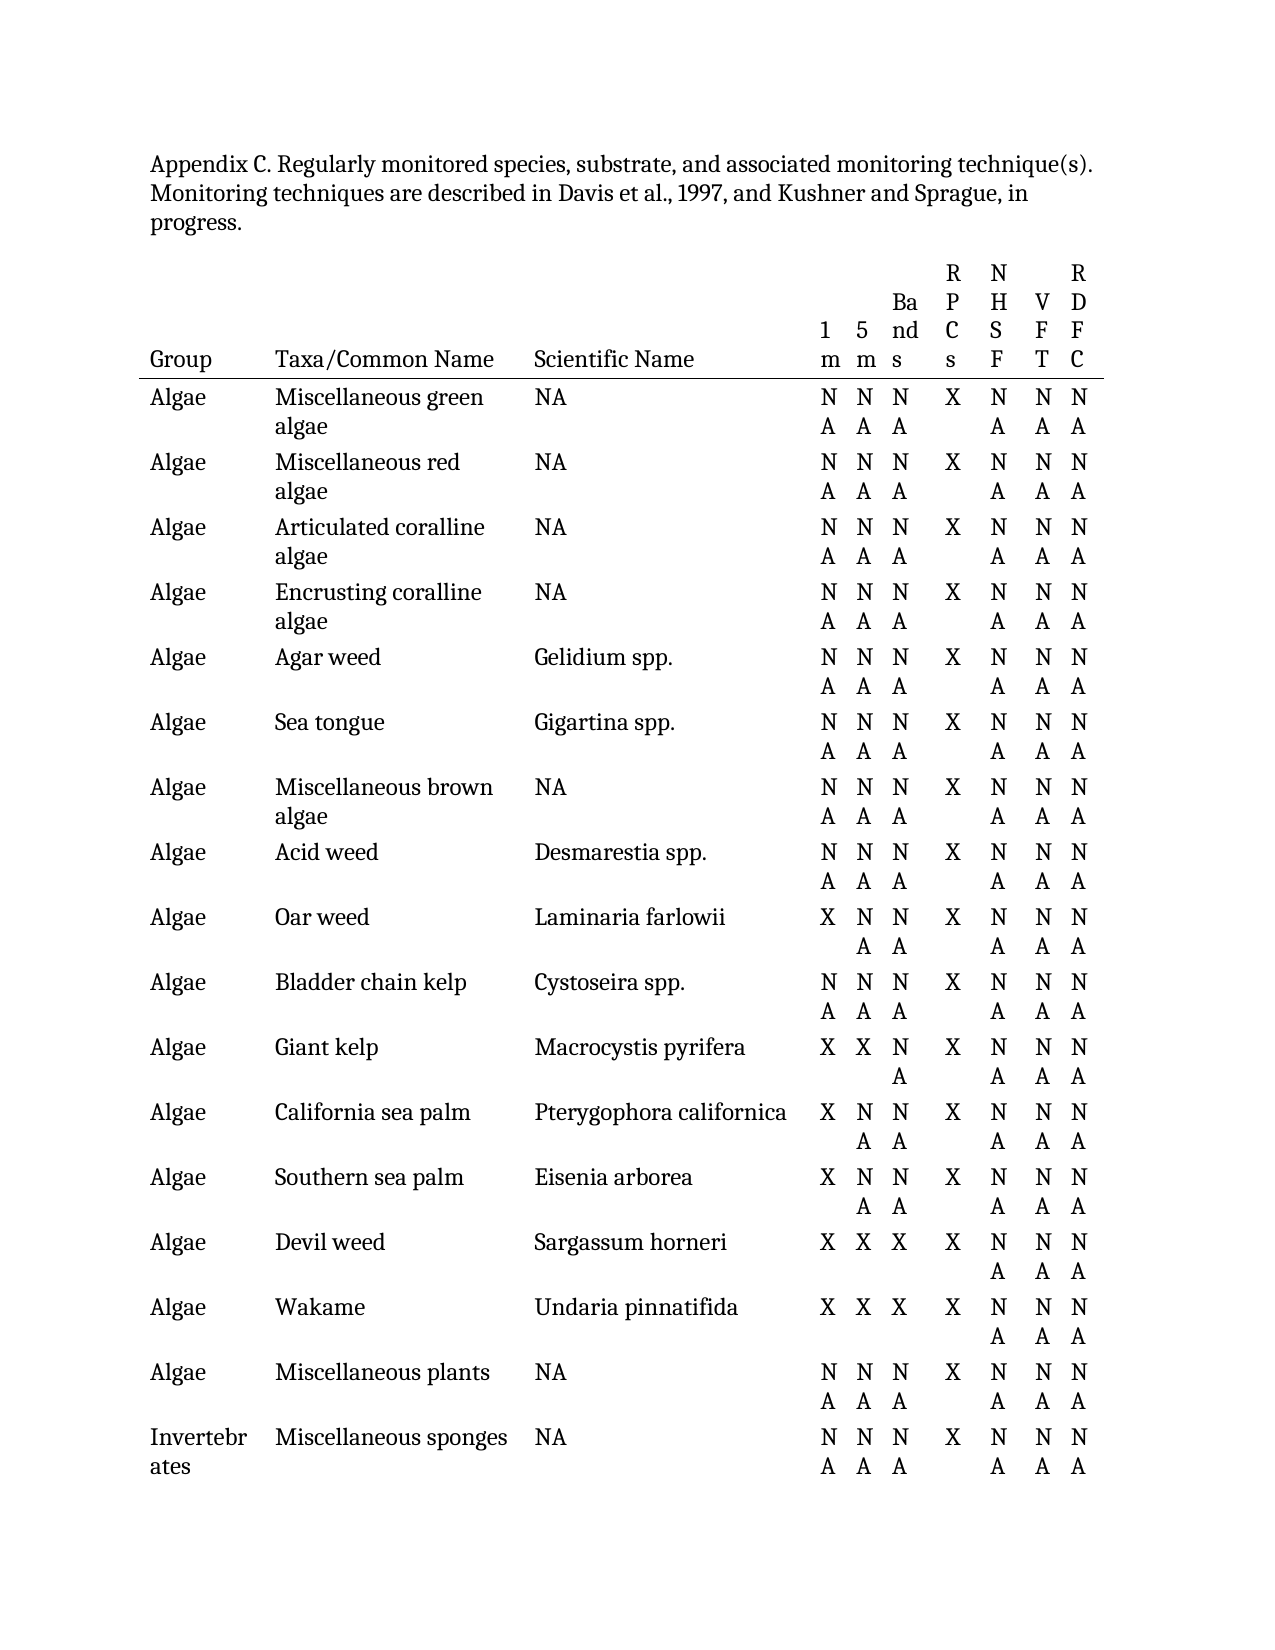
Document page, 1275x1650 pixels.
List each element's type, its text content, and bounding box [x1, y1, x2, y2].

table_header Scientific Name [523, 255, 809, 377]
table_cell Agar weed [264, 639, 523, 704]
table_cell NA [809, 964, 845, 1029]
table_cell NA [881, 964, 934, 1029]
table_cell X [809, 1159, 845, 1224]
table_cell X [934, 1159, 979, 1224]
table_cell NA [979, 1419, 1023, 1484]
table_cell Miscellaneous red algae [264, 444, 523, 509]
table_cell X [934, 574, 979, 639]
table_cell X [809, 1029, 845, 1094]
table_cell Algae [139, 1094, 264, 1159]
table_cell Southern sea palm [264, 1159, 523, 1224]
table_cell Pterygophora californica [523, 1094, 809, 1159]
table_cell X [934, 1419, 979, 1484]
table_header Group [139, 255, 264, 377]
table_cell NA [1024, 1289, 1059, 1354]
table_cell Cystoseira spp. [523, 964, 809, 1029]
table_cell Algae [139, 574, 264, 639]
table_cell Wakame [264, 1289, 523, 1354]
table_cell Bladder chain kelp [264, 964, 523, 1029]
table_cell NA [881, 444, 934, 509]
table_cell NA [1059, 379, 1104, 444]
table_cell NA [1024, 574, 1059, 639]
table_cell Miscellaneous sponges [264, 1419, 523, 1484]
table_cell NA [1024, 704, 1059, 769]
table_cell X [934, 639, 979, 704]
table_cell NA [845, 769, 881, 834]
table_cell NA [845, 574, 881, 639]
table_cell Algae [139, 379, 264, 444]
table_cell Sea tongue [264, 704, 523, 769]
table_header 1 m [809, 255, 845, 377]
table_header Taxa/Common Name [264, 255, 523, 377]
table_cell Eisenia arborea [523, 1159, 809, 1224]
table_cell NA [845, 899, 881, 964]
table_cell X [934, 1354, 979, 1419]
table_cell NA [809, 444, 845, 509]
table_cell NA [881, 509, 934, 574]
table_cell NA [979, 704, 1023, 769]
table_cell NA [845, 379, 881, 444]
table_cell NA [979, 444, 1023, 509]
table_cell X [809, 1289, 845, 1354]
table_cell NA [523, 379, 809, 444]
table_cell NA [979, 1354, 1023, 1419]
table_cell NA [523, 1419, 809, 1484]
table_cell NA [845, 1094, 881, 1159]
table_cell NA [809, 509, 845, 574]
table_cell NA [845, 1419, 881, 1484]
table_cell NA [881, 1094, 934, 1159]
table_cell Algae [139, 1289, 264, 1354]
table_cell NA [1024, 1354, 1059, 1419]
table_cell X [934, 1289, 979, 1354]
table_cell NA [979, 899, 1023, 964]
table_cell X [934, 1094, 979, 1159]
table_cell NA [1059, 834, 1104, 899]
table_cell NA [1059, 1029, 1104, 1094]
table_cell Encrusting coralline algae [264, 574, 523, 639]
table_cell NA [979, 509, 1023, 574]
table_cell X [881, 1224, 934, 1289]
table_cell Algae [139, 769, 264, 834]
table_cell NA [979, 1159, 1023, 1224]
table_cell X [934, 379, 979, 444]
table_cell NA [1059, 639, 1104, 704]
table_cell Devil weed [264, 1224, 523, 1289]
table_cell Laminaria farlowii [523, 899, 809, 964]
table_cell NA [809, 1354, 845, 1419]
table_cell NA [881, 899, 934, 964]
table_header RPCs [934, 255, 979, 377]
table_cell NA [881, 639, 934, 704]
table_cell NA [1024, 1029, 1059, 1094]
table_cell NA [1024, 639, 1059, 704]
table_cell NA [845, 964, 881, 1029]
table_cell NA [1024, 964, 1059, 1029]
table_cell California sea palm [264, 1094, 523, 1159]
table_cell Desmarestia spp. [523, 834, 809, 899]
table_cell NA [1024, 899, 1059, 964]
table_cell NA [1059, 704, 1104, 769]
table_cell Invertebrates [139, 1419, 264, 1484]
table_cell NA [881, 574, 934, 639]
table_cell Algae [139, 1354, 264, 1419]
table_header Bands [881, 255, 934, 377]
table_cell NA [1059, 769, 1104, 834]
table_cell X [934, 964, 979, 1029]
table_cell NA [1024, 444, 1059, 509]
table_cell X [934, 1224, 979, 1289]
table_cell Giant kelp [264, 1029, 523, 1094]
table_cell Oar weed [264, 899, 523, 964]
table_cell Gelidium spp. [523, 639, 809, 704]
table_cell NA [881, 1029, 934, 1094]
table_cell NA [1059, 1419, 1104, 1484]
table_cell NA [809, 574, 845, 639]
table_cell Macrocystis pyrifera [523, 1029, 809, 1094]
table_cell NA [881, 379, 934, 444]
table_cell X [809, 899, 845, 964]
table_cell NA [845, 704, 881, 769]
table_cell NA [845, 509, 881, 574]
table_cell NA [1024, 1094, 1059, 1159]
table_cell X [934, 1029, 979, 1094]
table_cell NA [1059, 1094, 1104, 1159]
table_cell NA [979, 639, 1023, 704]
table_cell Miscellaneous brown algae [264, 769, 523, 834]
table_cell NA [1059, 1354, 1104, 1419]
table_cell NA [1059, 509, 1104, 574]
table_cell Algae [139, 1029, 264, 1094]
table_cell NA [845, 444, 881, 509]
table_header 5 m [845, 255, 881, 377]
table_cell NA [1024, 509, 1059, 574]
table_cell NA [523, 1354, 809, 1419]
table_cell NA [979, 769, 1023, 834]
table_cell Sargassum horneri [523, 1224, 809, 1289]
table_cell Algae [139, 899, 264, 964]
table_cell NA [979, 964, 1023, 1029]
table_cell NA [881, 1419, 934, 1484]
table_cell NA [523, 509, 809, 574]
table_cell X [881, 1289, 934, 1354]
table_header NHSF [979, 255, 1023, 377]
table_cell NA [979, 834, 1023, 899]
table_cell NA [1024, 1159, 1059, 1224]
table_cell NA [1024, 379, 1059, 444]
table_cell Algae [139, 834, 264, 899]
table_cell NA [1059, 1289, 1104, 1354]
text Appendix C. Regularly monitored species, substrate, and associated monitoring technique(s). Monitoring techniques are described in Davis et al., 1997, and Kushner and Sprague, in progress. [150, 150, 1125, 236]
table_cell NA [809, 769, 845, 834]
table_cell Algae [139, 1224, 264, 1289]
table_cell NA [809, 379, 845, 444]
table_cell NA [1059, 964, 1104, 1029]
table_cell Algae [139, 639, 264, 704]
table_cell Gigartina spp. [523, 704, 809, 769]
table_cell Miscellaneous green algae [264, 379, 523, 444]
table_cell NA [979, 1224, 1023, 1289]
table_cell X [809, 1224, 845, 1289]
table_cell NA [845, 1159, 881, 1224]
table_cell NA [809, 639, 845, 704]
table_cell Algae [139, 509, 264, 574]
table_cell NA [523, 444, 809, 509]
table_cell NA [1059, 444, 1104, 509]
table_cell X [934, 704, 979, 769]
table_cell NA [809, 834, 845, 899]
table_cell NA [523, 574, 809, 639]
table_cell NA [979, 379, 1023, 444]
table_cell NA [979, 1289, 1023, 1354]
table_cell X [934, 444, 979, 509]
table_cell X [934, 769, 979, 834]
table_cell NA [979, 574, 1023, 639]
table_cell NA [1059, 899, 1104, 964]
table_cell NA [1024, 834, 1059, 899]
table_cell Undaria pinnatifida [523, 1289, 809, 1354]
table_cell Miscellaneous plants [264, 1354, 523, 1419]
table_cell NA [881, 1159, 934, 1224]
table_cell X [809, 1094, 845, 1159]
table_cell NA [845, 1354, 881, 1419]
table_cell X [845, 1029, 881, 1094]
table_cell NA [881, 1354, 934, 1419]
table_header RDFC [1059, 255, 1104, 377]
table_cell NA [881, 769, 934, 834]
table_cell NA [1024, 1224, 1059, 1289]
table_cell NA [881, 834, 934, 899]
table_cell NA [1024, 1419, 1059, 1484]
table_cell NA [845, 639, 881, 704]
table_cell X [934, 899, 979, 964]
table_cell NA [809, 1419, 845, 1484]
table_cell NA [523, 769, 809, 834]
table_cell NA [1059, 574, 1104, 639]
table_cell Algae [139, 964, 264, 1029]
table_header VFT [1024, 255, 1059, 377]
table_cell NA [1024, 769, 1059, 834]
table_cell Algae [139, 1159, 264, 1224]
table_cell X [934, 509, 979, 574]
table_cell X [845, 1289, 881, 1354]
table_cell X [934, 834, 979, 899]
table_cell NA [979, 1094, 1023, 1159]
table_cell NA [1059, 1224, 1104, 1289]
table_cell Articulated coralline algae [264, 509, 523, 574]
table_cell Algae [139, 444, 264, 509]
table_cell NA [881, 704, 934, 769]
table_cell Algae [139, 704, 264, 769]
table_cell NA [845, 834, 881, 899]
table_cell Acid weed [264, 834, 523, 899]
table_cell X [845, 1224, 881, 1289]
table_cell NA [979, 1029, 1023, 1094]
table_cell NA [809, 704, 845, 769]
table_cell NA [1059, 1159, 1104, 1224]
